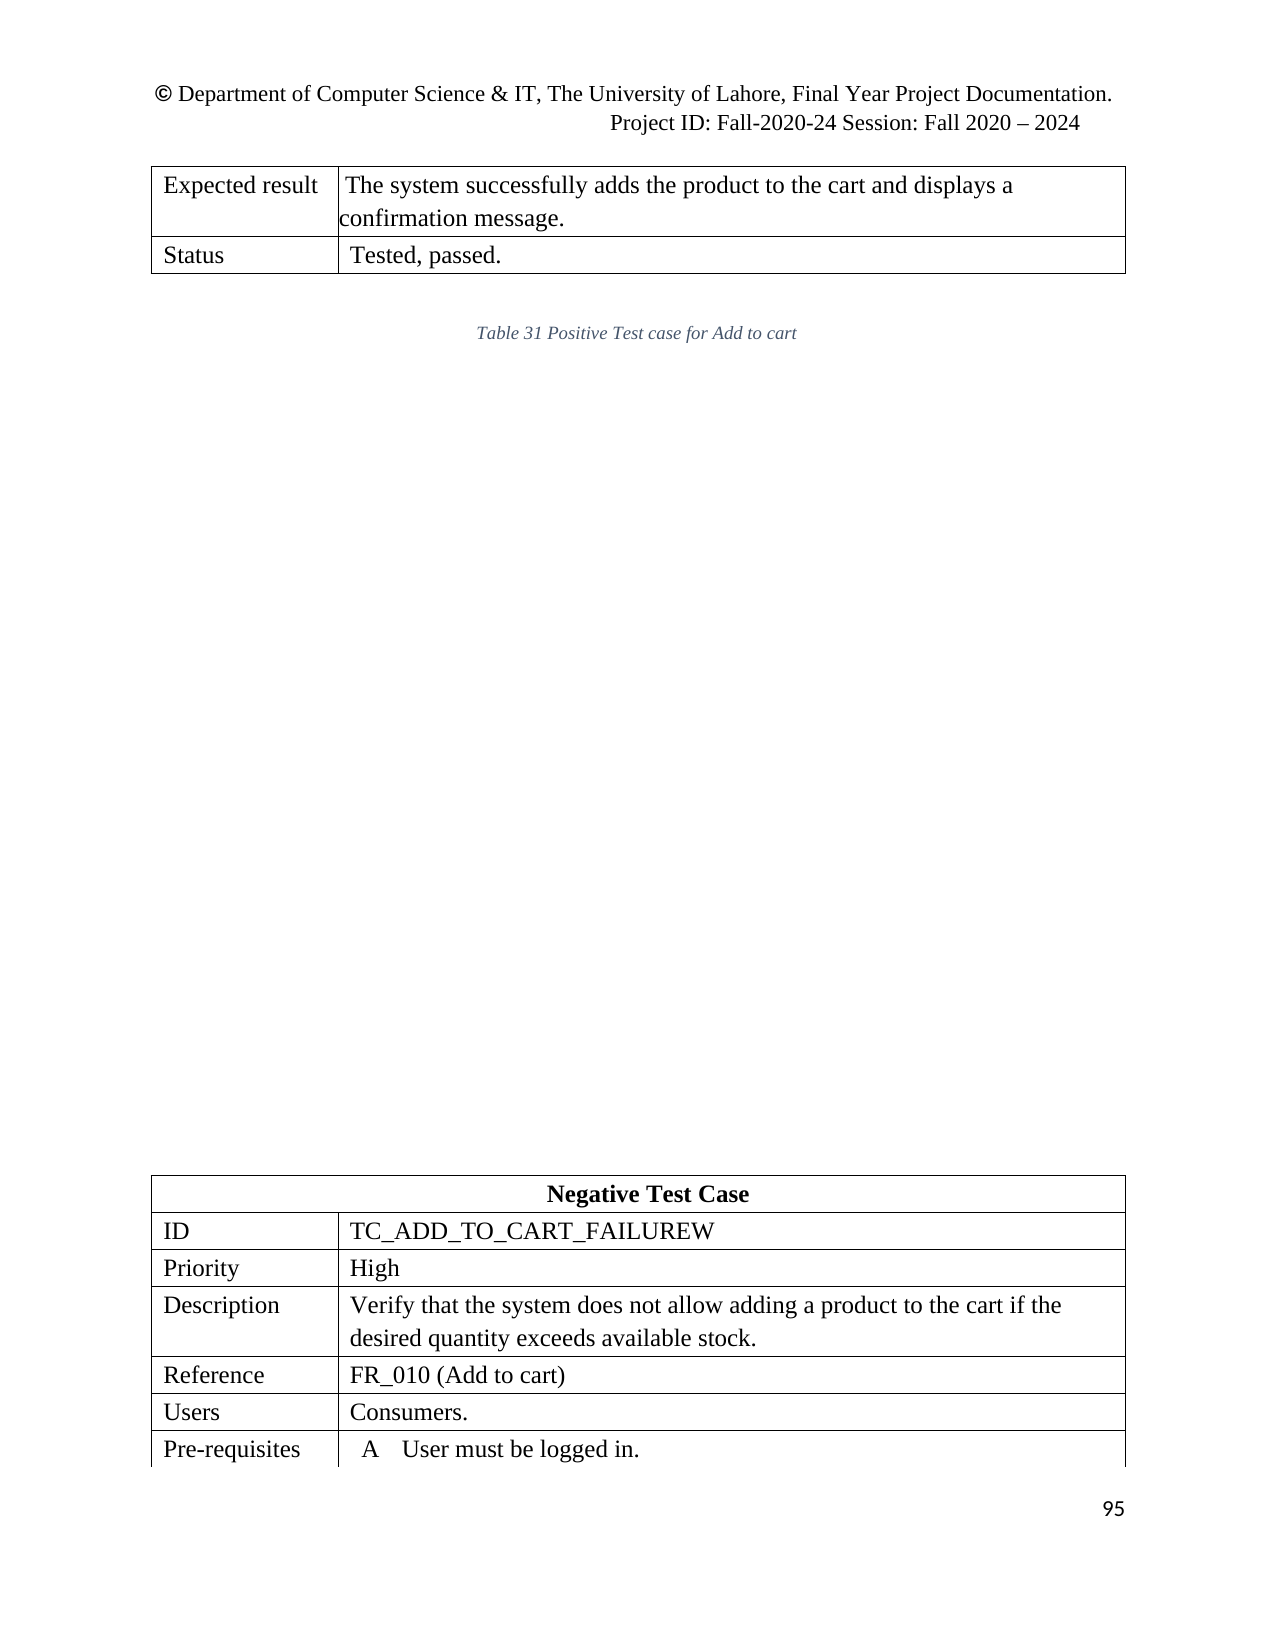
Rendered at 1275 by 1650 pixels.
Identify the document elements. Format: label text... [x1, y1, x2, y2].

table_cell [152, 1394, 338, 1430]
text Table 31 Positive Test case for Add to cart [150, 322, 1125, 343]
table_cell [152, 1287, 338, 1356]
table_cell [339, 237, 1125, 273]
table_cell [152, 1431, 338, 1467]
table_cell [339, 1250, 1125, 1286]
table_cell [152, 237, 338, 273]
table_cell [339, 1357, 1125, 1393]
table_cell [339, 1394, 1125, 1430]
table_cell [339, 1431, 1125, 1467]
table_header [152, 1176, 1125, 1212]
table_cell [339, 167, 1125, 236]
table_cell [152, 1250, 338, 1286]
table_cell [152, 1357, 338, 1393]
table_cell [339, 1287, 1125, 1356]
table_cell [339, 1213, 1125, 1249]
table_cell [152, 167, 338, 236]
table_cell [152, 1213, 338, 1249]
